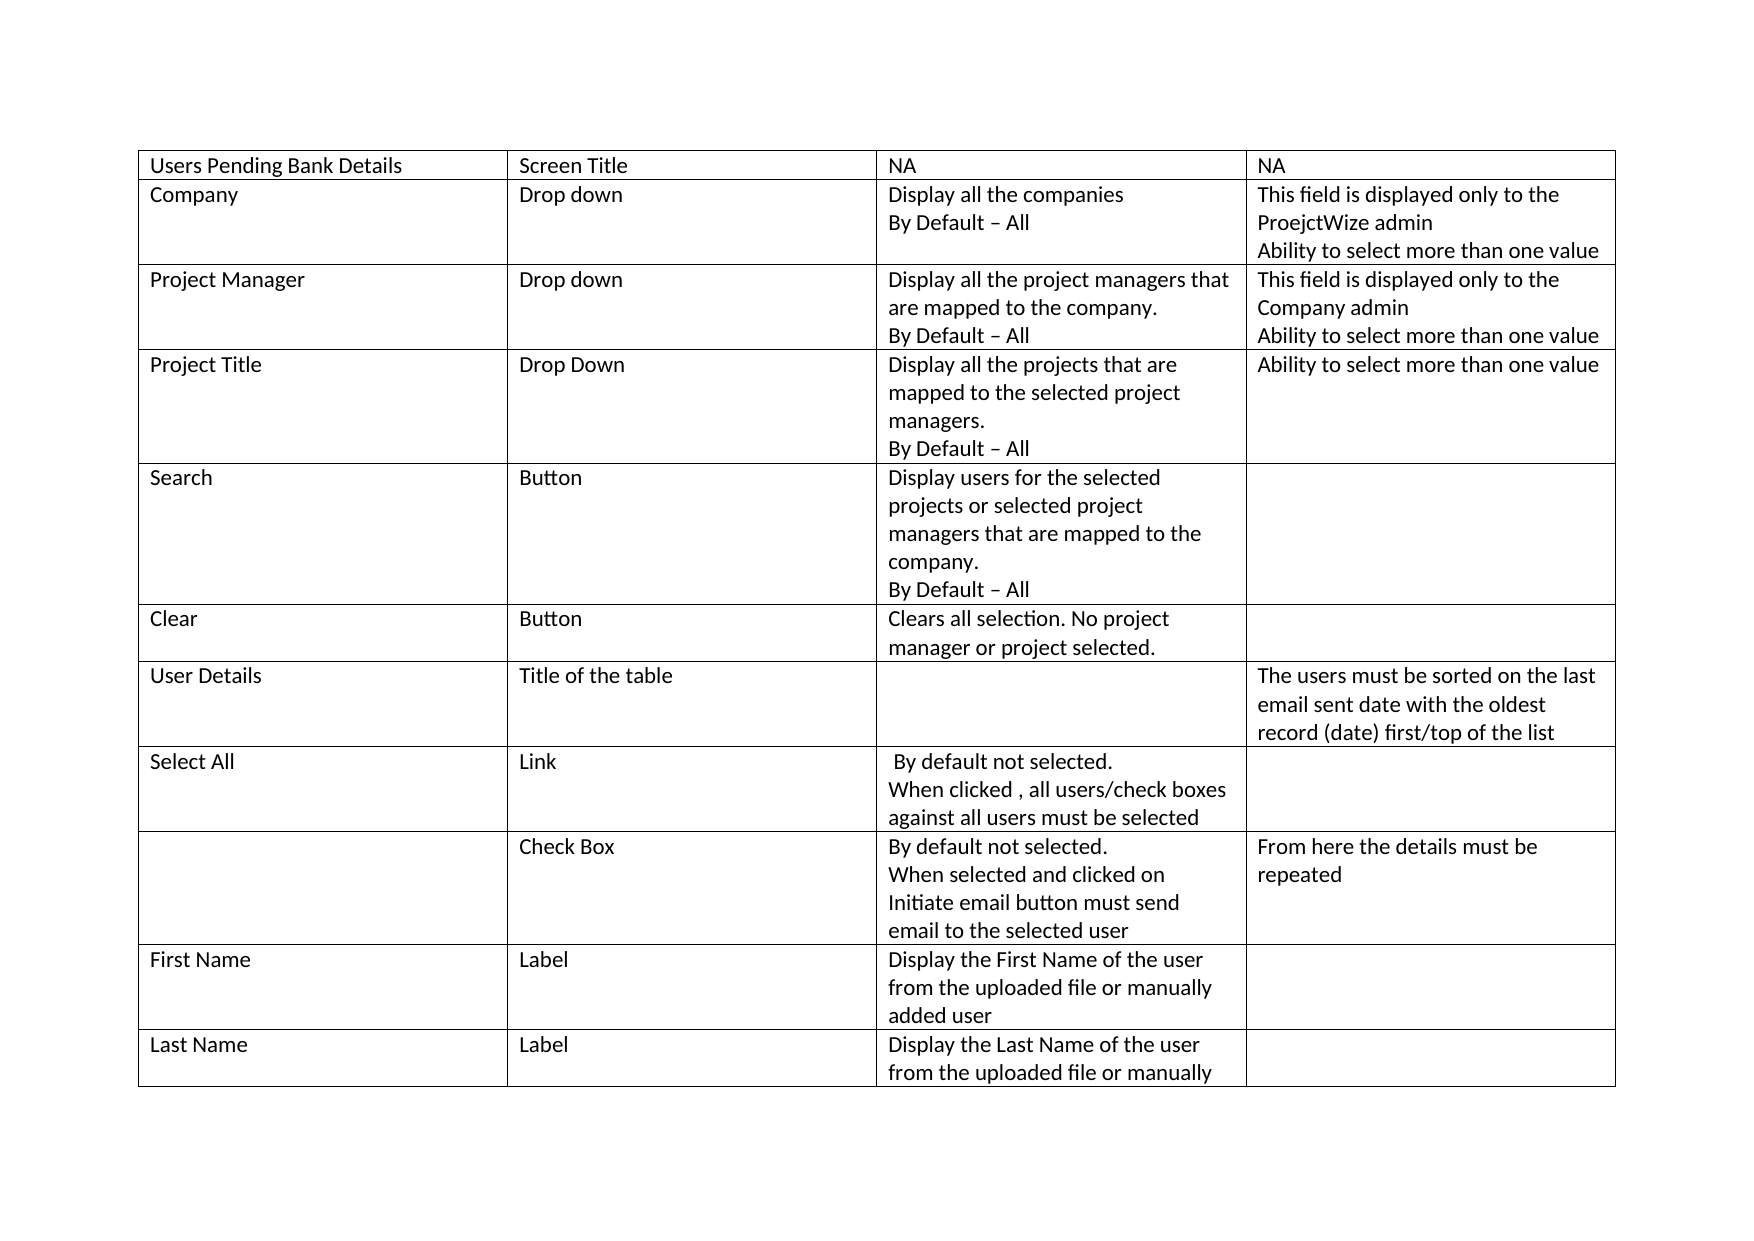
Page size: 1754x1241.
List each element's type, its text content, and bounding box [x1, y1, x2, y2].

table_cell [1247, 1030, 1615, 1086]
table_cell Check Box [508, 832, 876, 944]
table_cell Label [508, 945, 876, 1029]
table_cell NA [1247, 151, 1615, 179]
table_cell This field is displayed only to the Company admin Ability to select more than one value [1247, 265, 1615, 349]
table_cell The users must be sorted on the last email sent date with the oldest record (date) first/top of the list [1247, 662, 1615, 746]
table_cell Clear [139, 605, 507, 661]
table_cell [1247, 945, 1615, 1029]
table_cell Button [508, 464, 876, 603]
table_cell Project Title [139, 350, 507, 462]
table_cell Company [139, 180, 507, 264]
table_cell [1247, 605, 1615, 661]
table_cell NA [877, 151, 1246, 179]
table_cell Screen Title [508, 151, 876, 179]
table_cell By default not selected. When clicked , all users/check boxes against all users must be selected [877, 747, 1246, 831]
table_cell This field is displayed only to the ProejctWize admin Ability to select more than one value [1247, 180, 1615, 264]
table_cell Project Manager [139, 265, 507, 349]
table_cell Drop Down [508, 350, 876, 462]
table_cell Title of the table [508, 662, 876, 746]
table_cell Display users for the selected projects or selected project managers that are mapped to the company. By Default – All [877, 464, 1246, 603]
table_cell Last Name [139, 1030, 507, 1086]
table_cell Drop down [508, 265, 876, 349]
table_cell [1247, 464, 1615, 603]
table_cell Users Pending Bank Details [139, 151, 507, 179]
table_cell [139, 832, 507, 944]
table_cell Drop down [508, 180, 876, 264]
table_cell Link [508, 747, 876, 831]
table_cell Ability to select more than one value [1247, 350, 1615, 462]
table_cell First Name [139, 945, 507, 1029]
table_cell From here the details must be repeated [1247, 832, 1615, 944]
table_cell Display all the projects that are mapped to the selected project managers. By Default – All [877, 350, 1246, 462]
table_cell Clears all selection. No project manager or project selected. [877, 605, 1246, 661]
table_cell Search [139, 464, 507, 603]
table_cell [877, 1030, 1246, 1086]
table_cell Select All [139, 747, 507, 831]
table_cell Display all the project managers that are mapped to the company. By Default – All [877, 265, 1246, 349]
table_cell [1247, 747, 1615, 831]
table_cell User Details [139, 662, 507, 746]
table_cell Button [508, 605, 876, 661]
table_cell Display all the companies By Default – All [877, 180, 1246, 264]
table_cell Display the First Name of the user from the uploaded file or manually added user [877, 945, 1246, 1029]
table_cell Label [508, 1030, 876, 1086]
table_cell By default not selected. When selected and clicked on Initiate email button must send email to the selected user [877, 832, 1246, 944]
table_cell [877, 662, 1246, 746]
